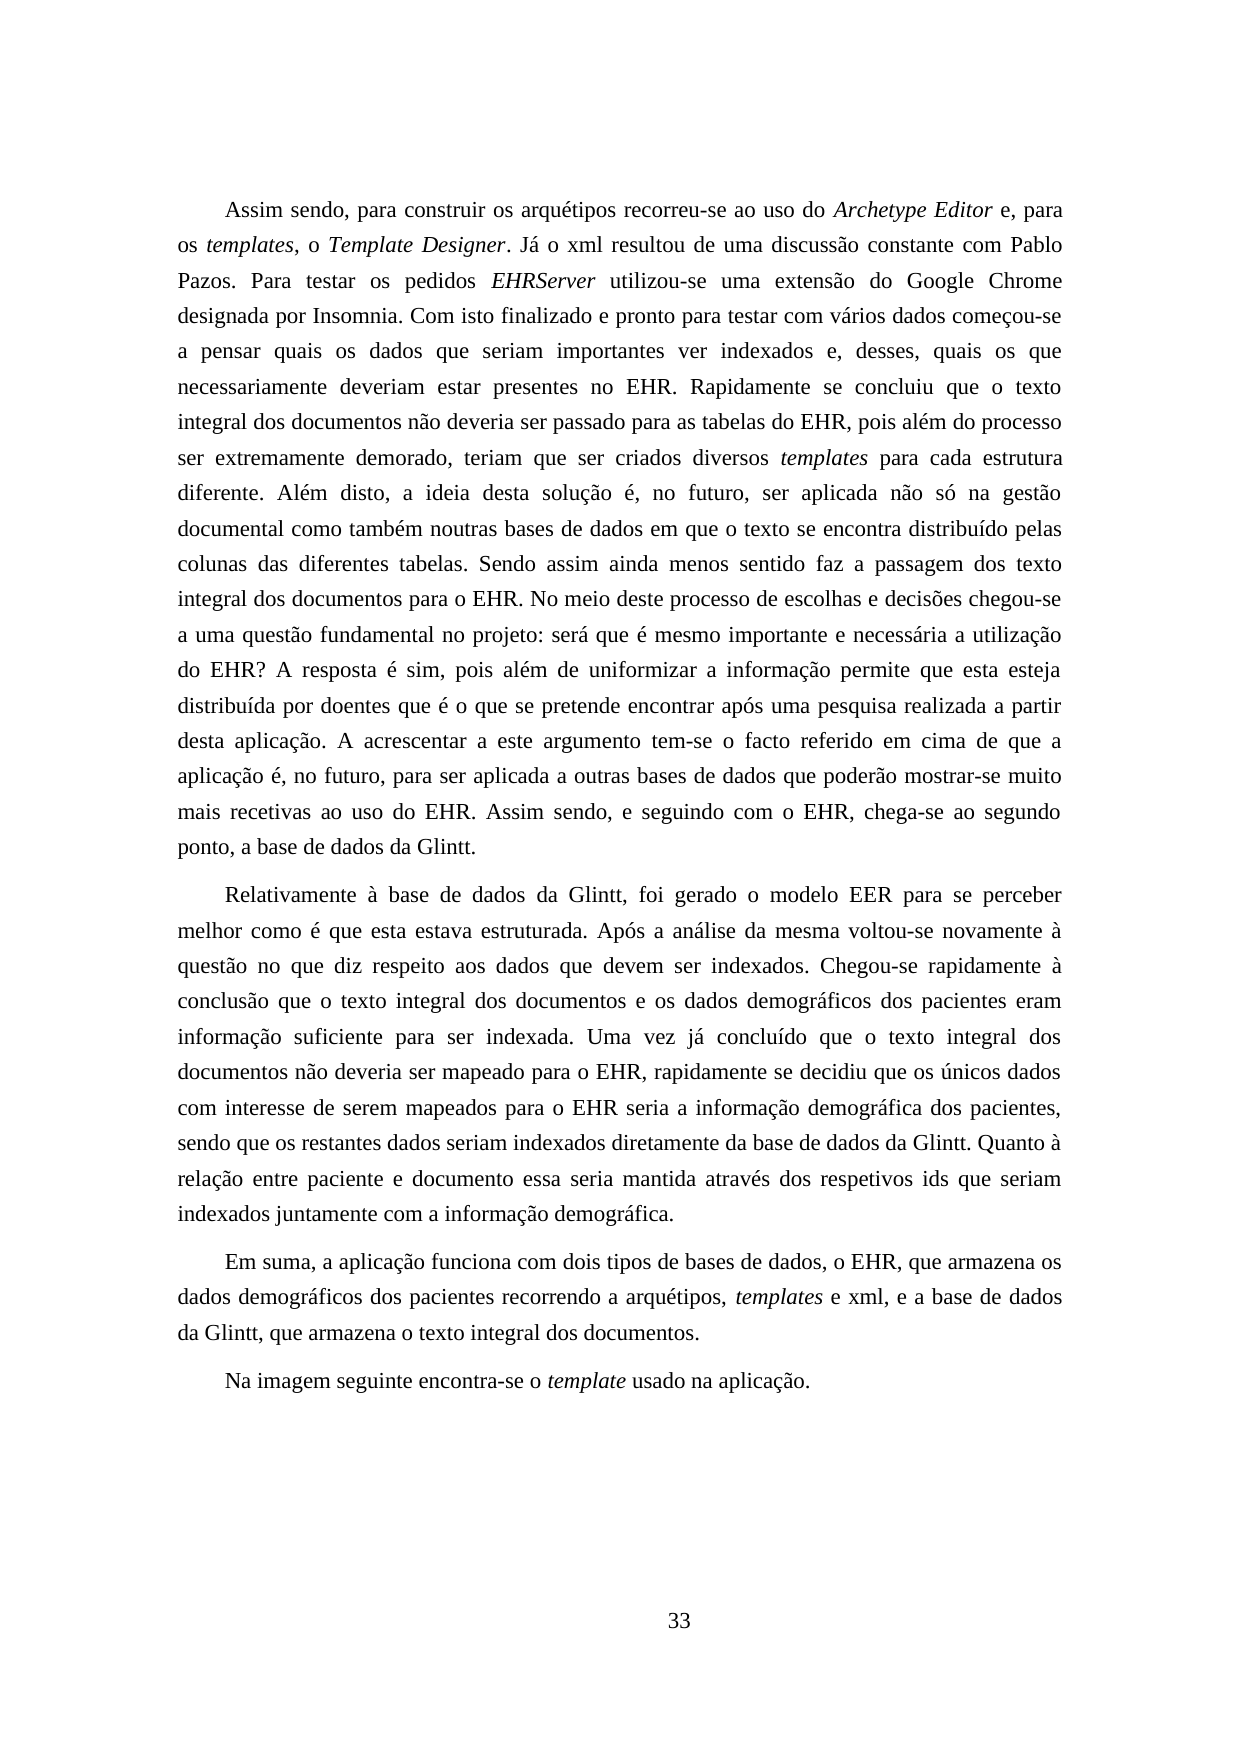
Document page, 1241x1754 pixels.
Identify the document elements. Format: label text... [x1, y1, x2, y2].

text Relativamente à base de dados da Glintt, foi gerado o modelo EER para se perceber melhor como é que esta estava estruturada. Após a análise da mesma voltou-se novamente à questão no que diz respeito aos dados que devem ser indexados. Chegou-se rapidamente à conclusão que o texto integral dos documentos e os dados demográficos dos pacientes eram informação suficiente para ser indexada. Uma vez já concluído que o texto integral dos documentos não deveria ser mapeado para o EHR, rapidamente se decidiu que os únicos dados com interesse de serem mapeados para o EHR seria a informação demográfica dos pacientes, sendo que os restantes dados seriam indexados diretamente da base de dados da Glintt. Quanto à relação entre paciente e documento essa seria mantida através dos respetivos ids que seriam indexados juntamente com a informação demográfica. [177, 874, 1063, 1228]
text Assim sendo, para construir os arquétipos recorreu-se ao uso do Archetype Editor e, para os templates, o Template Designer. Já o xml resultou de uma discussão constante com Pablo Pazos. Para testar os pedidos EHRServer utilizou-se uma extensão do Google Chrome designada por Insomnia. Com isto finalizado e pronto para testar com vários dados começou-se a pensar quais os dados que seriam importantes ver indexados e, desses, quais os que necessariamente deveriam estar presentes no EHR. Rapidamente se concluiu que o texto integral dos documentos não deveria ser passado para as tabelas do EHR, pois além do processo ser extremamente demorado, teriam que ser criados diversos templates para cada estrutura diferente. Além disto, a ideia desta solução é, no futuro, ser aplicada não só na gestão documental como também noutras bases de dados em que o texto se encontra distribuído pelas colunas das diferentes tabelas. Sendo assim ainda menos sentido faz a passagem dos texto integral dos documentos para o EHR. No meio deste processo de escolhas e decisões chegou-se a uma questão fundamental no projeto: será que é mesmo importante e necessária a utilização do EHR? A resposta é sim, pois além de uniformizar a informação permite que esta esteja distribuída por doentes que é o que se pretende encontrar após uma pesquisa realizada a partir desta aplicação. A acrescentar a este argumento tem-se o facto referido em cima de que a aplicação é, no futuro, para ser aplicada a outras bases de dados que poderão mostrar-se muito mais recetivas ao uso do EHR. Assim sendo, e seguindo com o EHR, chega-se ao segundo ponto, a base de dados da Glintt. [177, 189, 1063, 862]
text Na imagem seguinte encontra-se o template usado na aplicação. [177, 1360, 1063, 1395]
text Em suma, a aplicação funciona com dois tipos de bases de dados, o EHR, que armazena os dados demográficos dos pacientes recorrendo a arquétipos, templates e xml, e a base de dados da Glintt, que armazena o texto integral dos documentos. [177, 1241, 1063, 1347]
